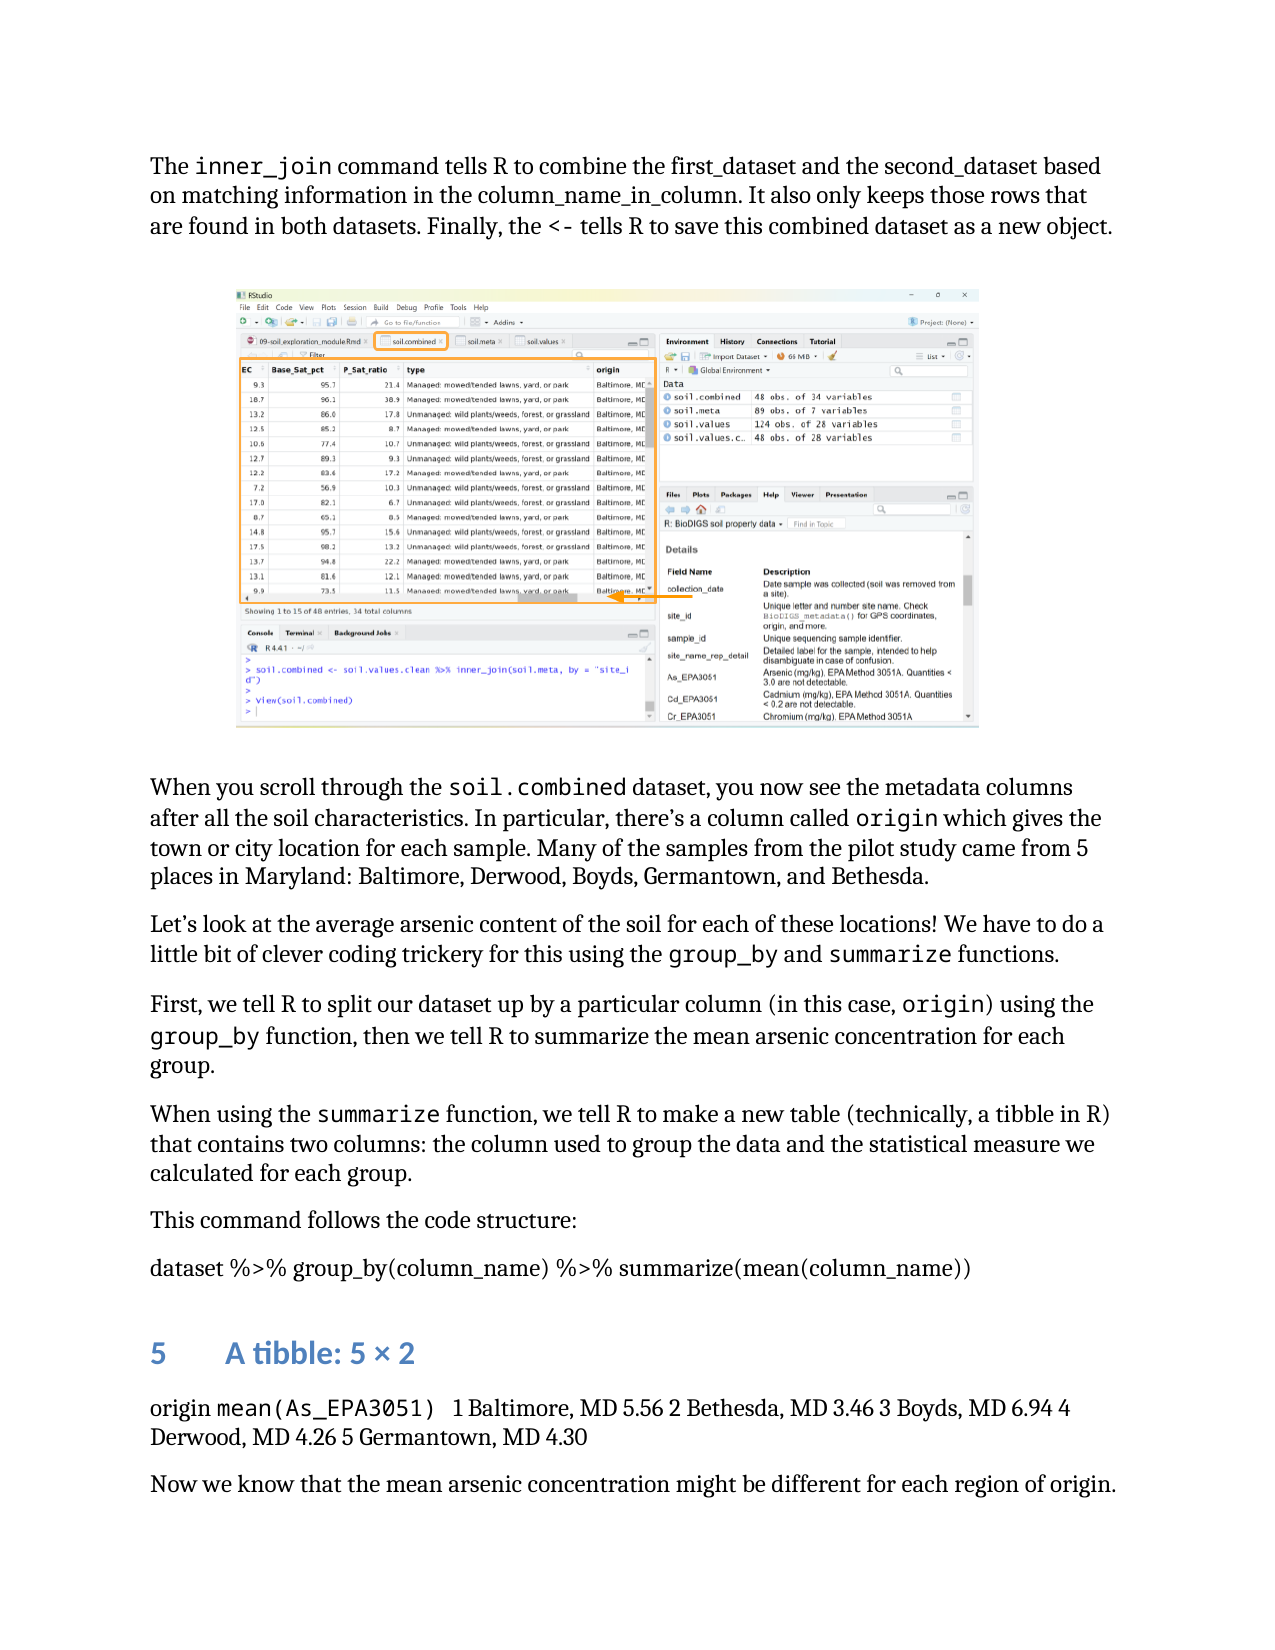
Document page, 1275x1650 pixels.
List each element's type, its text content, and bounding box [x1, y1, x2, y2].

picture [168, 260, 1044, 753]
text Now we know that the mean arsenic concentration might be different for each region of origin. [150, 1470, 1125, 1499]
text This command follows the code structure: [150, 1206, 1125, 1235]
text The inner_join command tells R to combine the first_dataset and the second_dataset based on matching information in the column_name_in_column. It also only keeps those rows that are found in both datasets. Finally, the <- tells R to save this combined dataset as a new object. [150, 150, 1125, 241]
text When using the summarize function, we tell R to make a new table (technically, a tibble in R) that contains two columns: the column used to group the data and the statistical measure we calculated for each group. [150, 1098, 1125, 1187]
subtitle 5 A tibble: 5 × 2 [150, 1332, 1125, 1373]
text origin mean(As_EPA3051) 1 Baltimore, MD 5.56 2 Bethesda, MD 3.46 3 Boyds, MD 6.94 4 Derwood, MD 4.26 5 Germantown, MD 4.30 [150, 1392, 1125, 1452]
text dataset %>% group_by(column_name) %>% summarize(mean(column_name)) [150, 1253, 1125, 1282]
text When you scroll through the soil.combined dataset, you now see the metadata columns after all the soil characteristics. In particular, there’s a column called origin which gives the town or city location for each sample. Many of the samples from the pilot study came from 5 places in Maryland: Baltimore, Derwood, Boyds, Germantown, and Bethesda. [150, 771, 1125, 891]
text Let’s look at the average arsenic content of the soil for each of these locations! We have to do a little bit of clever coding trickery for this using the group_by and summarize functions. [150, 910, 1125, 970]
text First, we tell R to split our dataset up by a particular column (in this case, origin) using the group_by function, then we tell R to summarize the mean arsenic concentration for each group. [150, 988, 1125, 1080]
